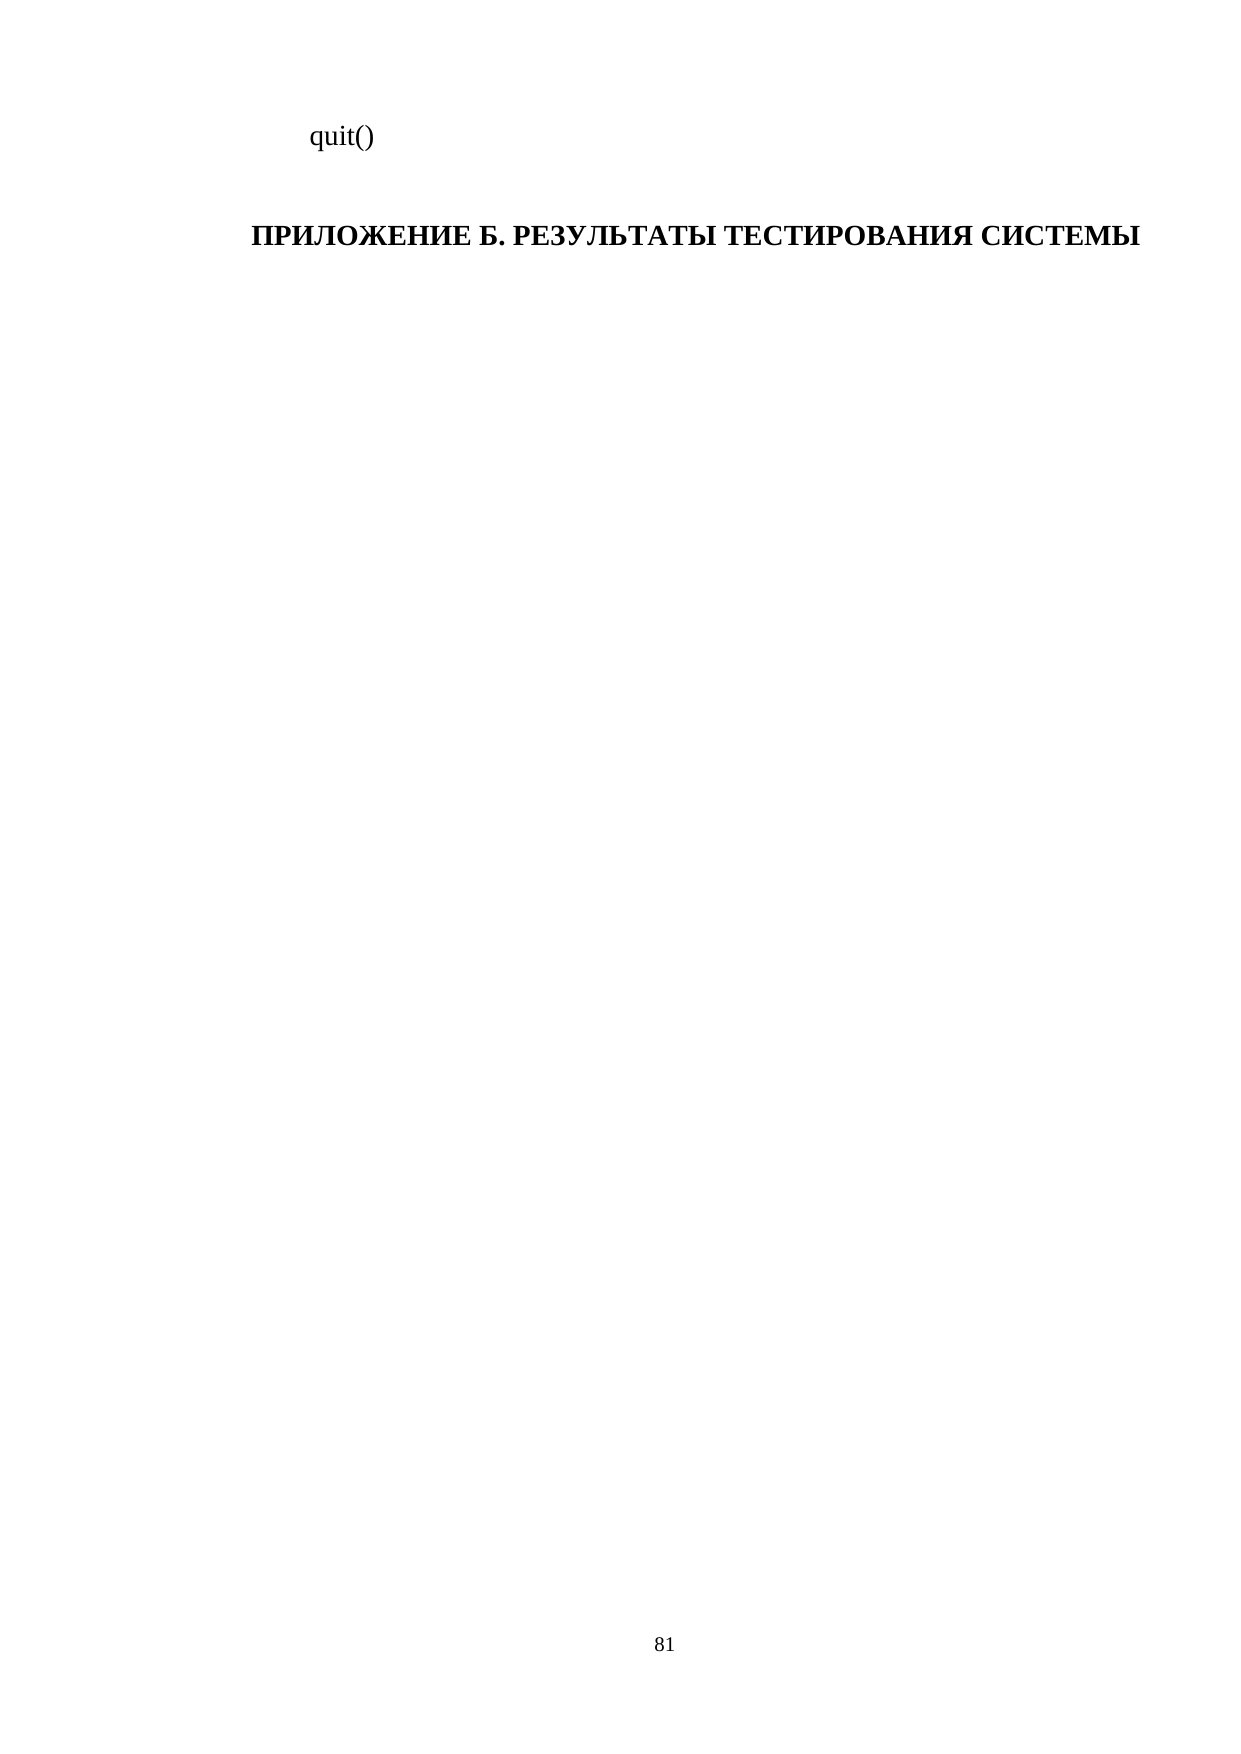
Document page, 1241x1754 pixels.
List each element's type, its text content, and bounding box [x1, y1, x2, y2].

subtitle ПРИЛОЖЕНИЕ Б. РЕЗУЛЬТАТЫ ТЕСТИРОВАНИЯ СИСТЕМЫ [177, 218, 1152, 252]
text quit() [177, 118, 1152, 152]
